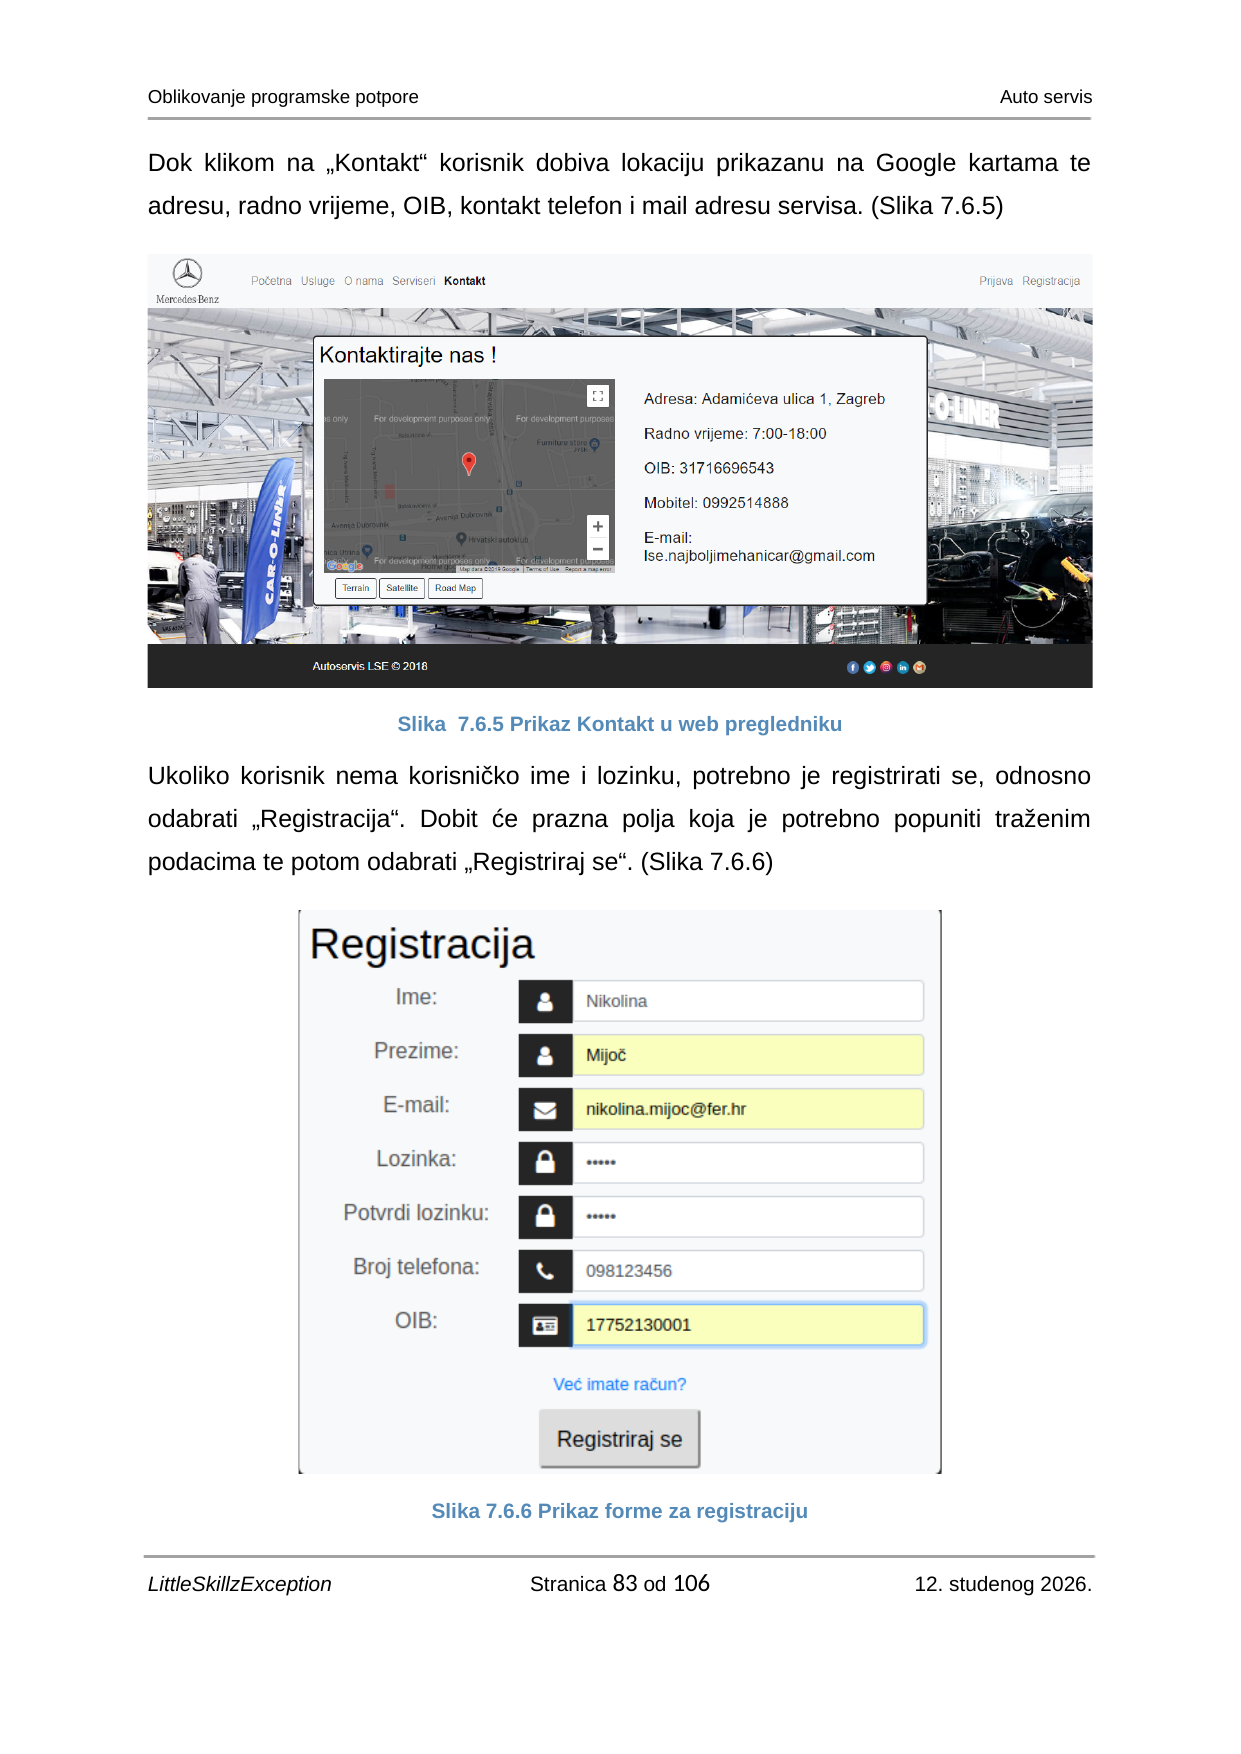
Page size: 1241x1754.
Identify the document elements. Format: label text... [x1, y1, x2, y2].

text Slika 7.6.6 Prikaz forme za registraciju [148, 1499, 1093, 1523]
picture [147, 254, 1093, 688]
text Dok klikom na „Kontakt“ korisnik dobiva lokaciju prikazanu na Google kartama te adresu, radno vrijeme, OIB, kontakt telefon i mail adresu servisa. (Slika 7.6.5) [148, 148, 1093, 219]
picture [298, 910, 942, 1474]
text Ukoliko korisnik nema korisničko ime i lozinku, potrebno je registrirati se, odnosno odabrati „Registracija“. Dobit će prazna polja koja je potrebno popuniti traženim podacima te potom odabrati „Registriraj se“. (Slika 7.6.6) [148, 761, 1093, 876]
text Slika 7.6.5 Prikaz Kontakt u web pregledniku [148, 712, 1093, 736]
